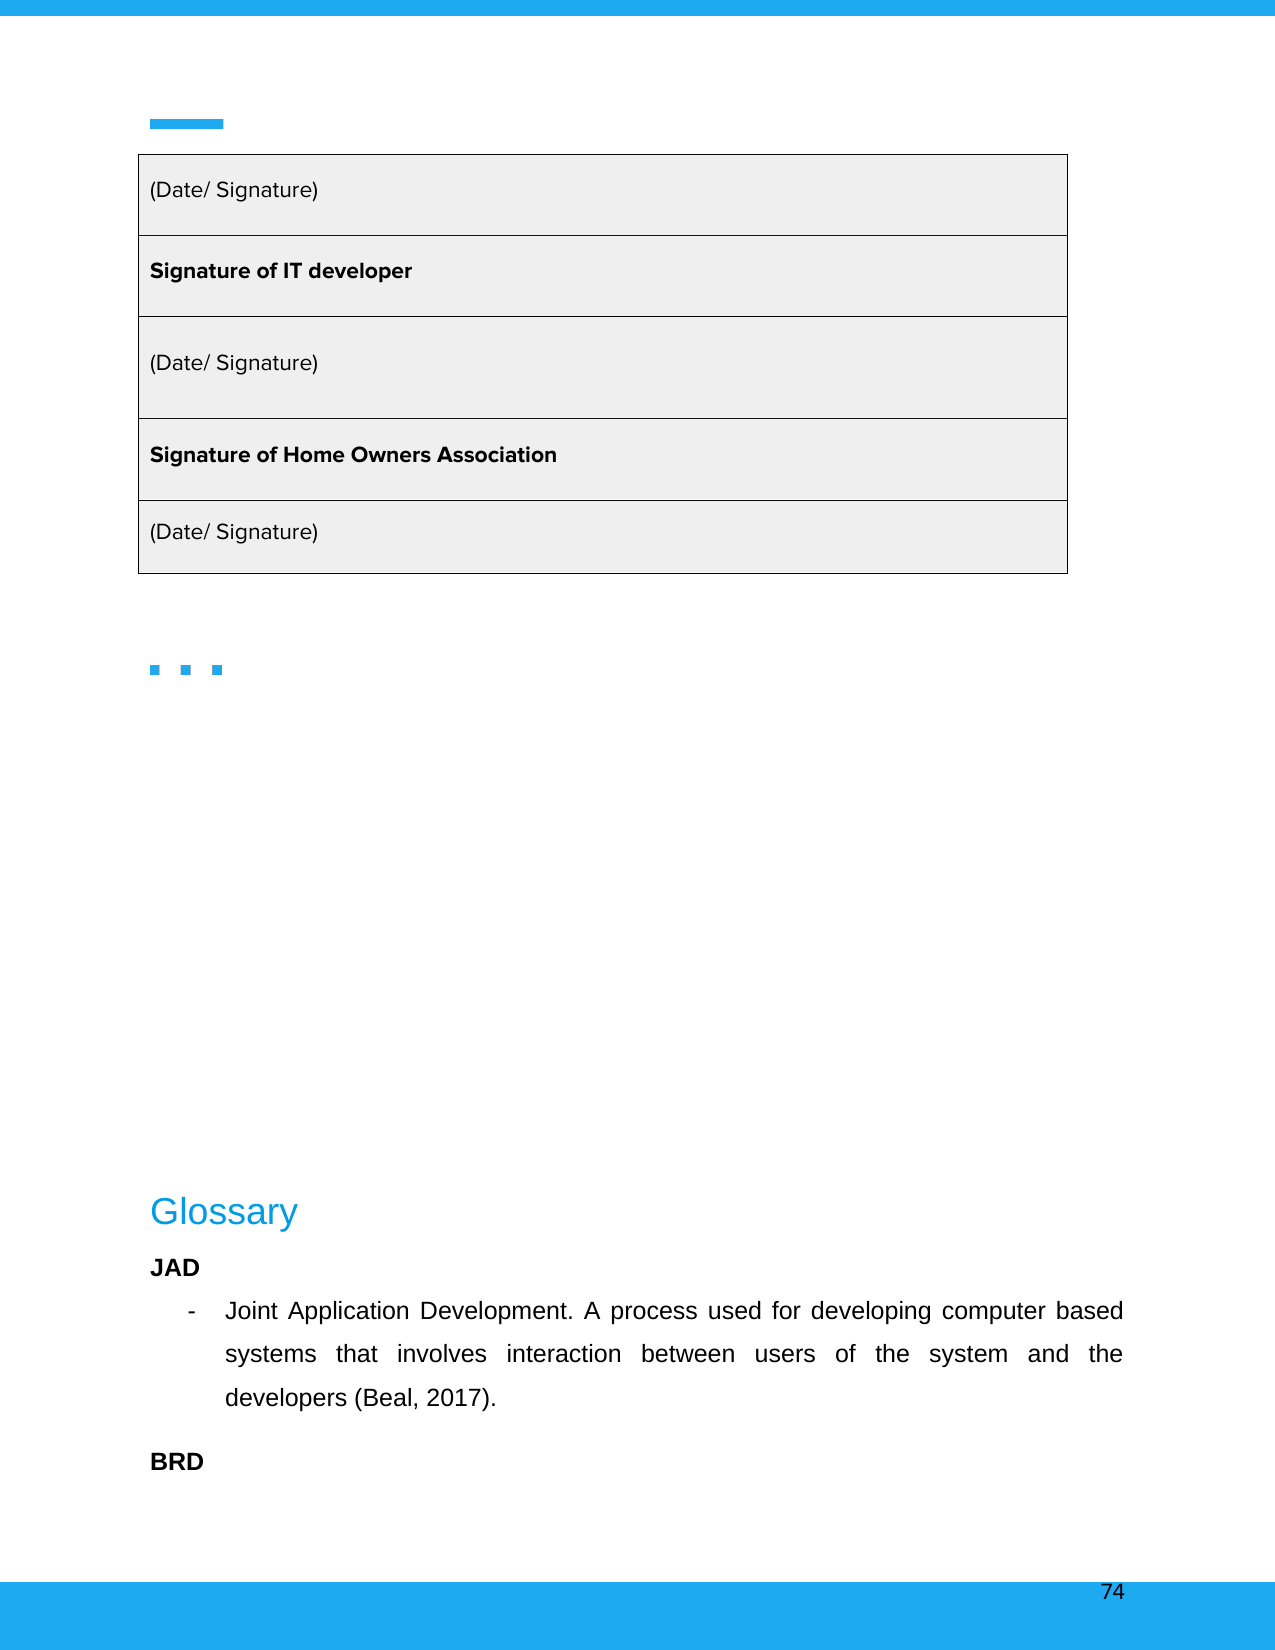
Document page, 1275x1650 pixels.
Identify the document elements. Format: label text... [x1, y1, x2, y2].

list Joint Application Development. A process used for developing computer based systems that involves interaction between users of the system and the developers (Beal, 2017). [187, 1296, 1125, 1411]
picture [0, 0, 1275, 16]
picture [0, 1582, 1275, 1650]
table_cell Signature of Home Owners Association [139, 419, 1067, 499]
table_cell (Date/ Signature) [139, 155, 1067, 235]
subtitle Glossary [150, 1189, 1125, 1232]
table_cell Signature of IT developer [139, 236, 1067, 316]
picture [150, 119, 224, 129]
text JAD [150, 1253, 1125, 1282]
table_cell (Date/ Signature) [139, 501, 1067, 572]
table_cell (Date/ Signature) [139, 317, 1067, 418]
text BRD [150, 1446, 1125, 1475]
picture [150, 665, 222, 675]
